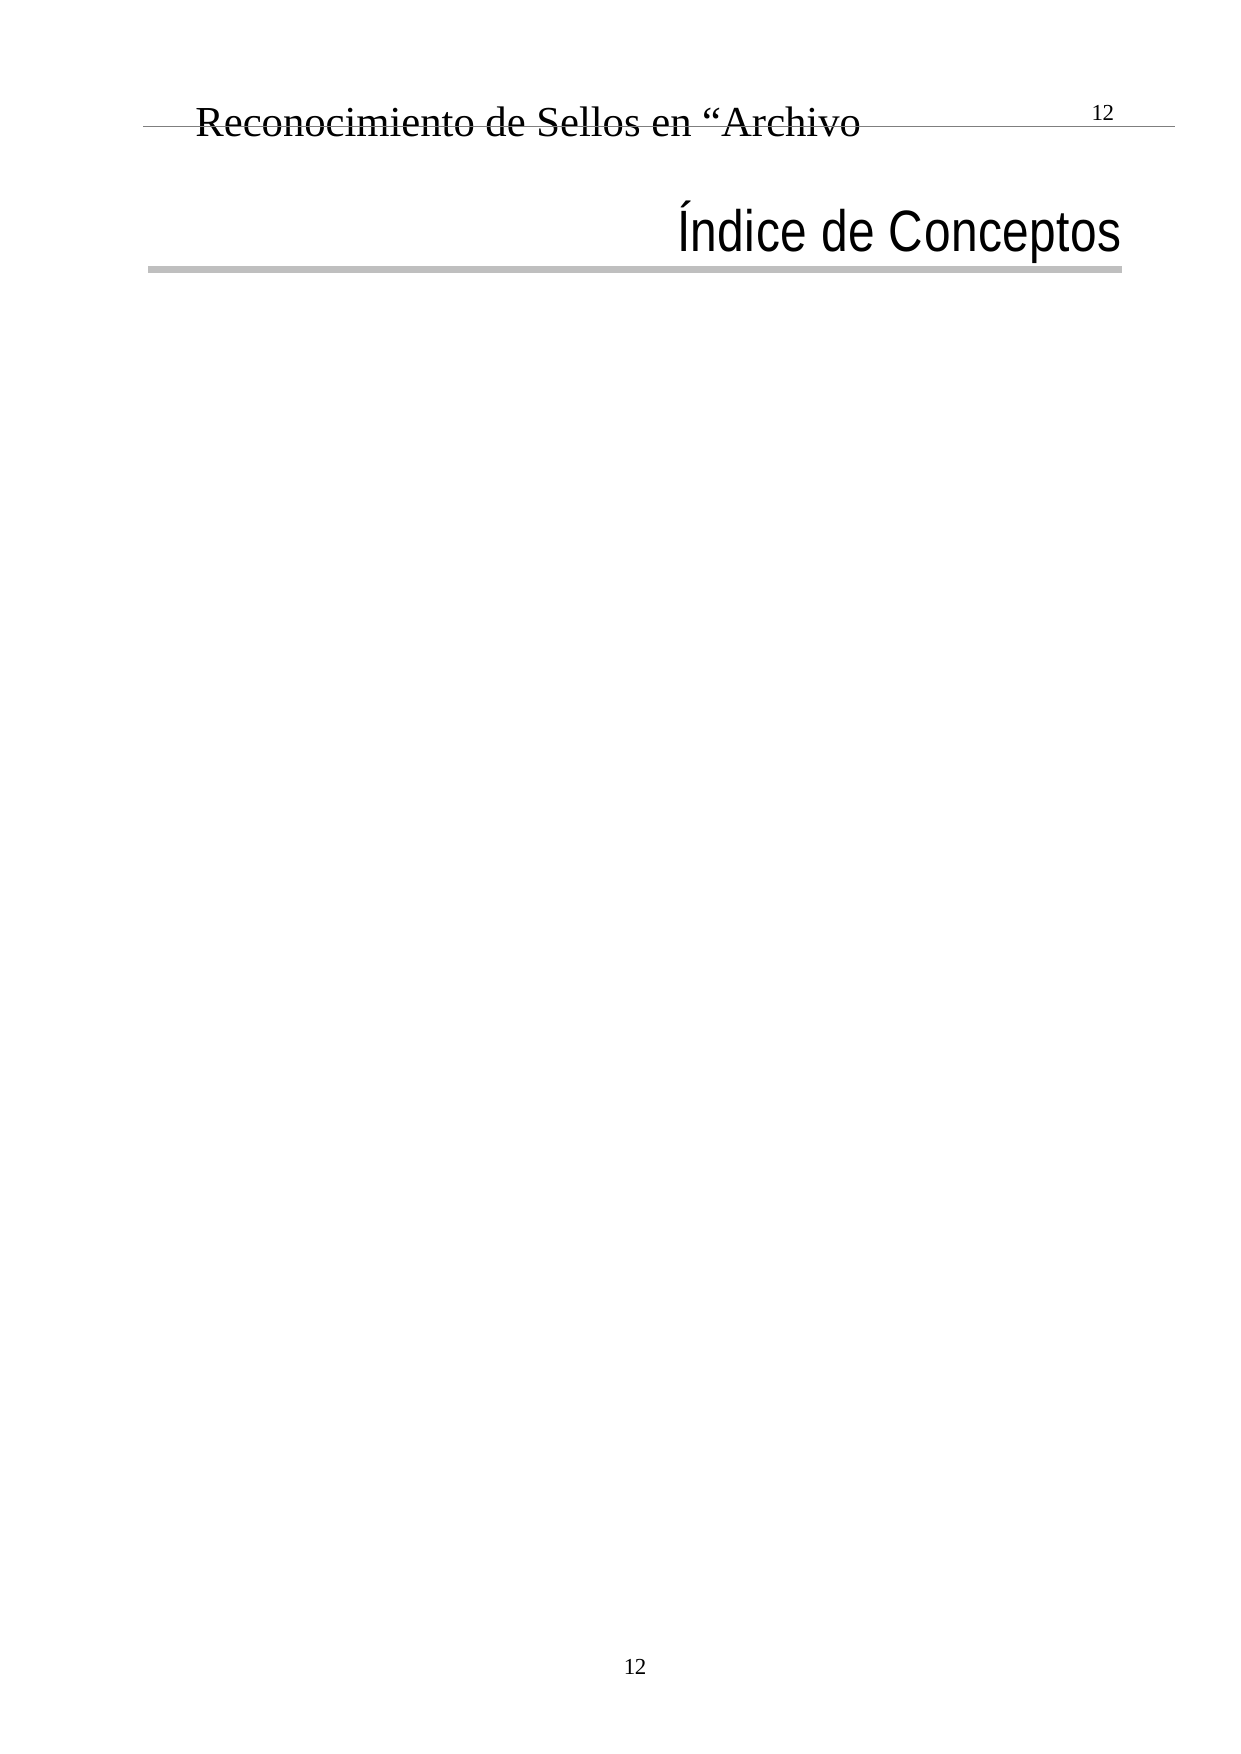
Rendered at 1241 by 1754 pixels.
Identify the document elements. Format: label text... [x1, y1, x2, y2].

subtitle Índice de Conceptos [148, 197, 1122, 266]
